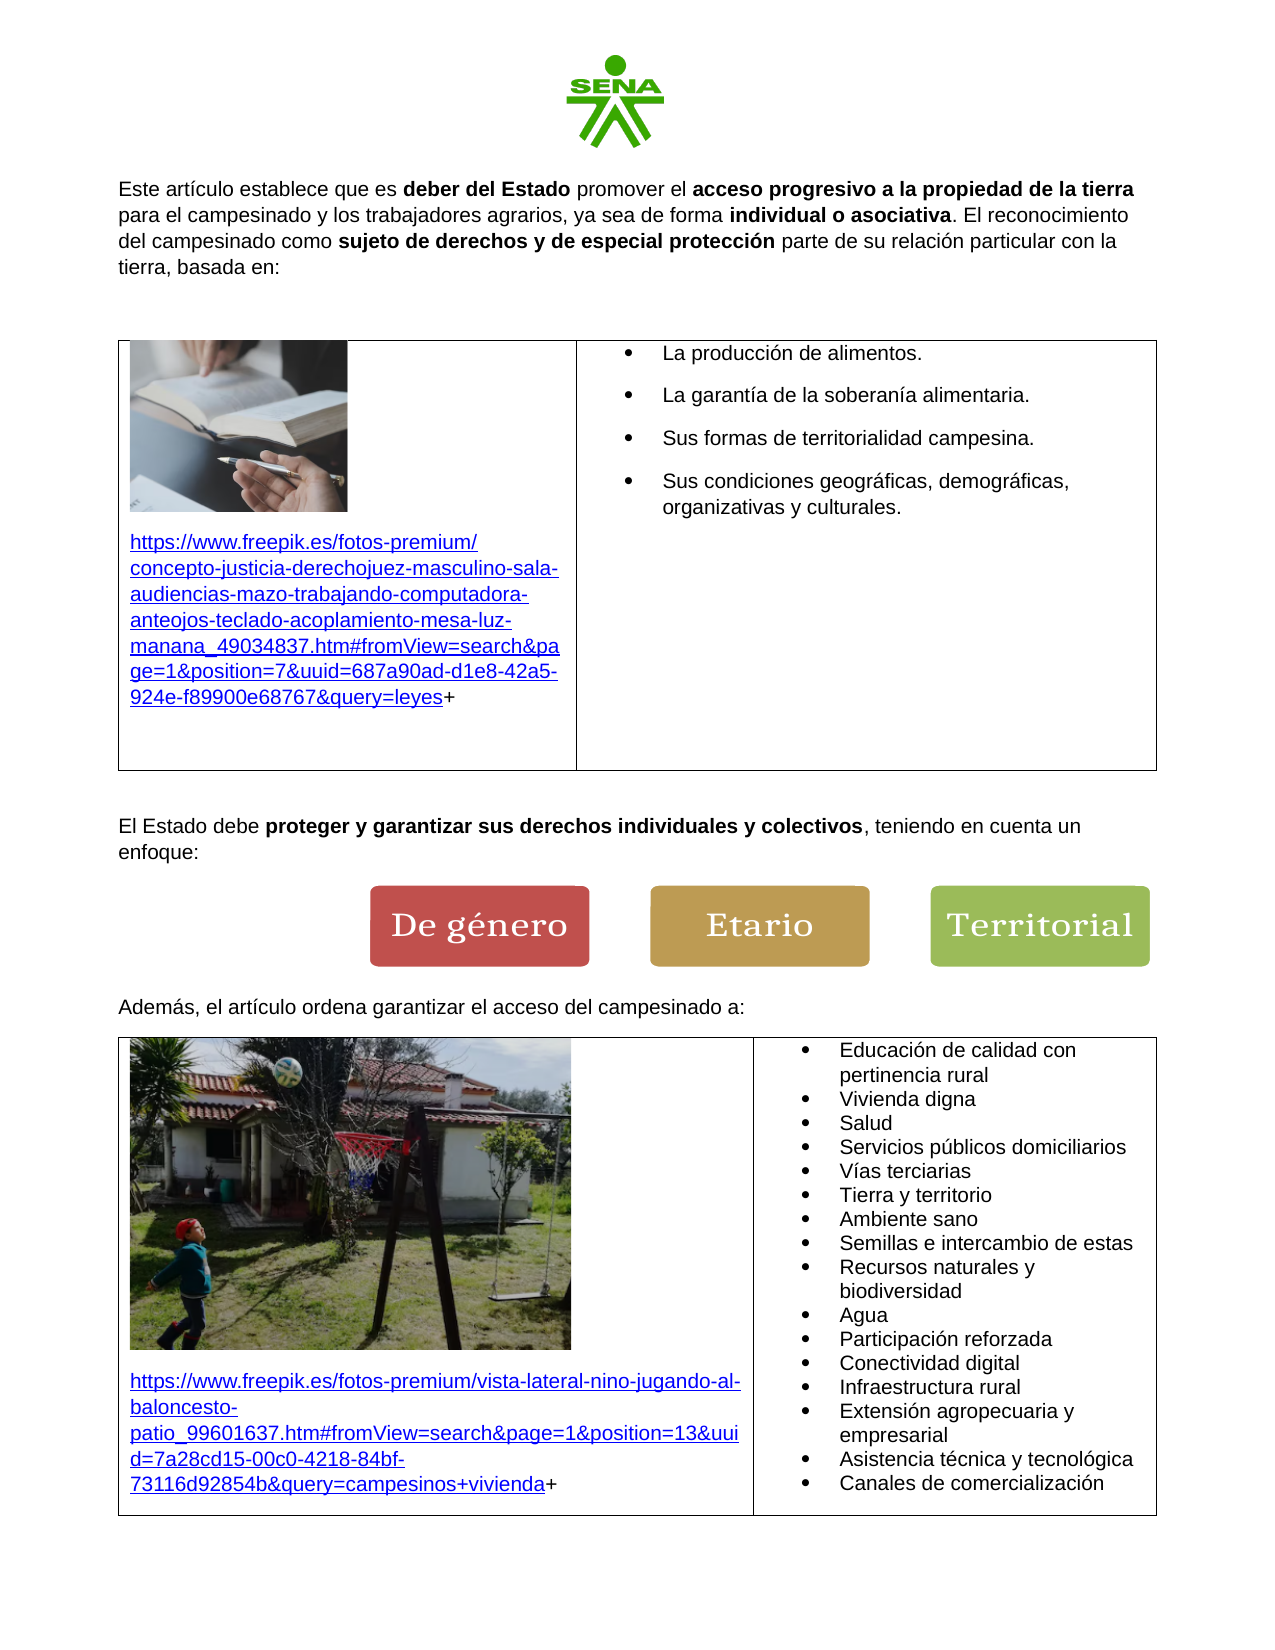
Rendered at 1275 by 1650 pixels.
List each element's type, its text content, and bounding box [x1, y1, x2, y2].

table_header Educación de calidad con pertinencia rural Vivienda digna Salud Servicios públicos domiciliarios Vías terciarias Tierra y territorio Ambiente sano Semillas e intercambio de estas Recursos naturales y biodiversidad Agua Participación reforzada Conectividad digital Infraestructura rural Extensión agropecuaria y empresarial Asistencia técnica y tecnológica Canales de comercialización [754, 1038, 1156, 1515]
table_header https://www.freepik.es/fotos-premium/vista-lateral-nino-jugando-al-baloncesto-patio_99601637.htm#fromView=search&page=1&position=13&uuid=7a28cd15-00c0-4218-84bf-73116d92854b&query=campesinos+vivienda+ [119, 1038, 753, 1515]
picture [566, 55, 664, 148]
picture [129, 340, 348, 512]
table_header https://www.freepik.es/fotos-premium/concepto-justicia-derechojuez-masculino-sala-audiencias-mazo-trabajando-computadora-anteojos-teclado-acoplamiento-mesa-luz-manana_49034837.htm#fromView=search&page=1&position=7&uuid=687a90ad-d1e8-42a5-924e-f89900e68767&query=leyes+ [119, 341, 576, 770]
text Este artículo establece que es deber del Estado promover el acceso progresivo a la propiedad de la tierra para el campesinado y los trabajadores agrarios, ya sea de forma individual o asociativa. El reconocimiento del campesinado como sujeto de derechos y de especial protección parte de su relación particular con la tierra, basada en: [118, 177, 1157, 279]
text El Estado debe proteger y garantizar sus derechos individuales y colectivos, teniendo en cuenta un enfoque: [118, 814, 1157, 863]
text Además, el artículo ordena garantizar el acceso del campesinado a: [118, 995, 1157, 1019]
picture [129, 1038, 572, 1350]
table_header La producción de alimentos. La garantía de la soberanía alimentaria. Sus formas de territorialidad campesina. Sus condiciones geográficas, demográficas, organizativas y culturales. [577, 341, 1156, 770]
